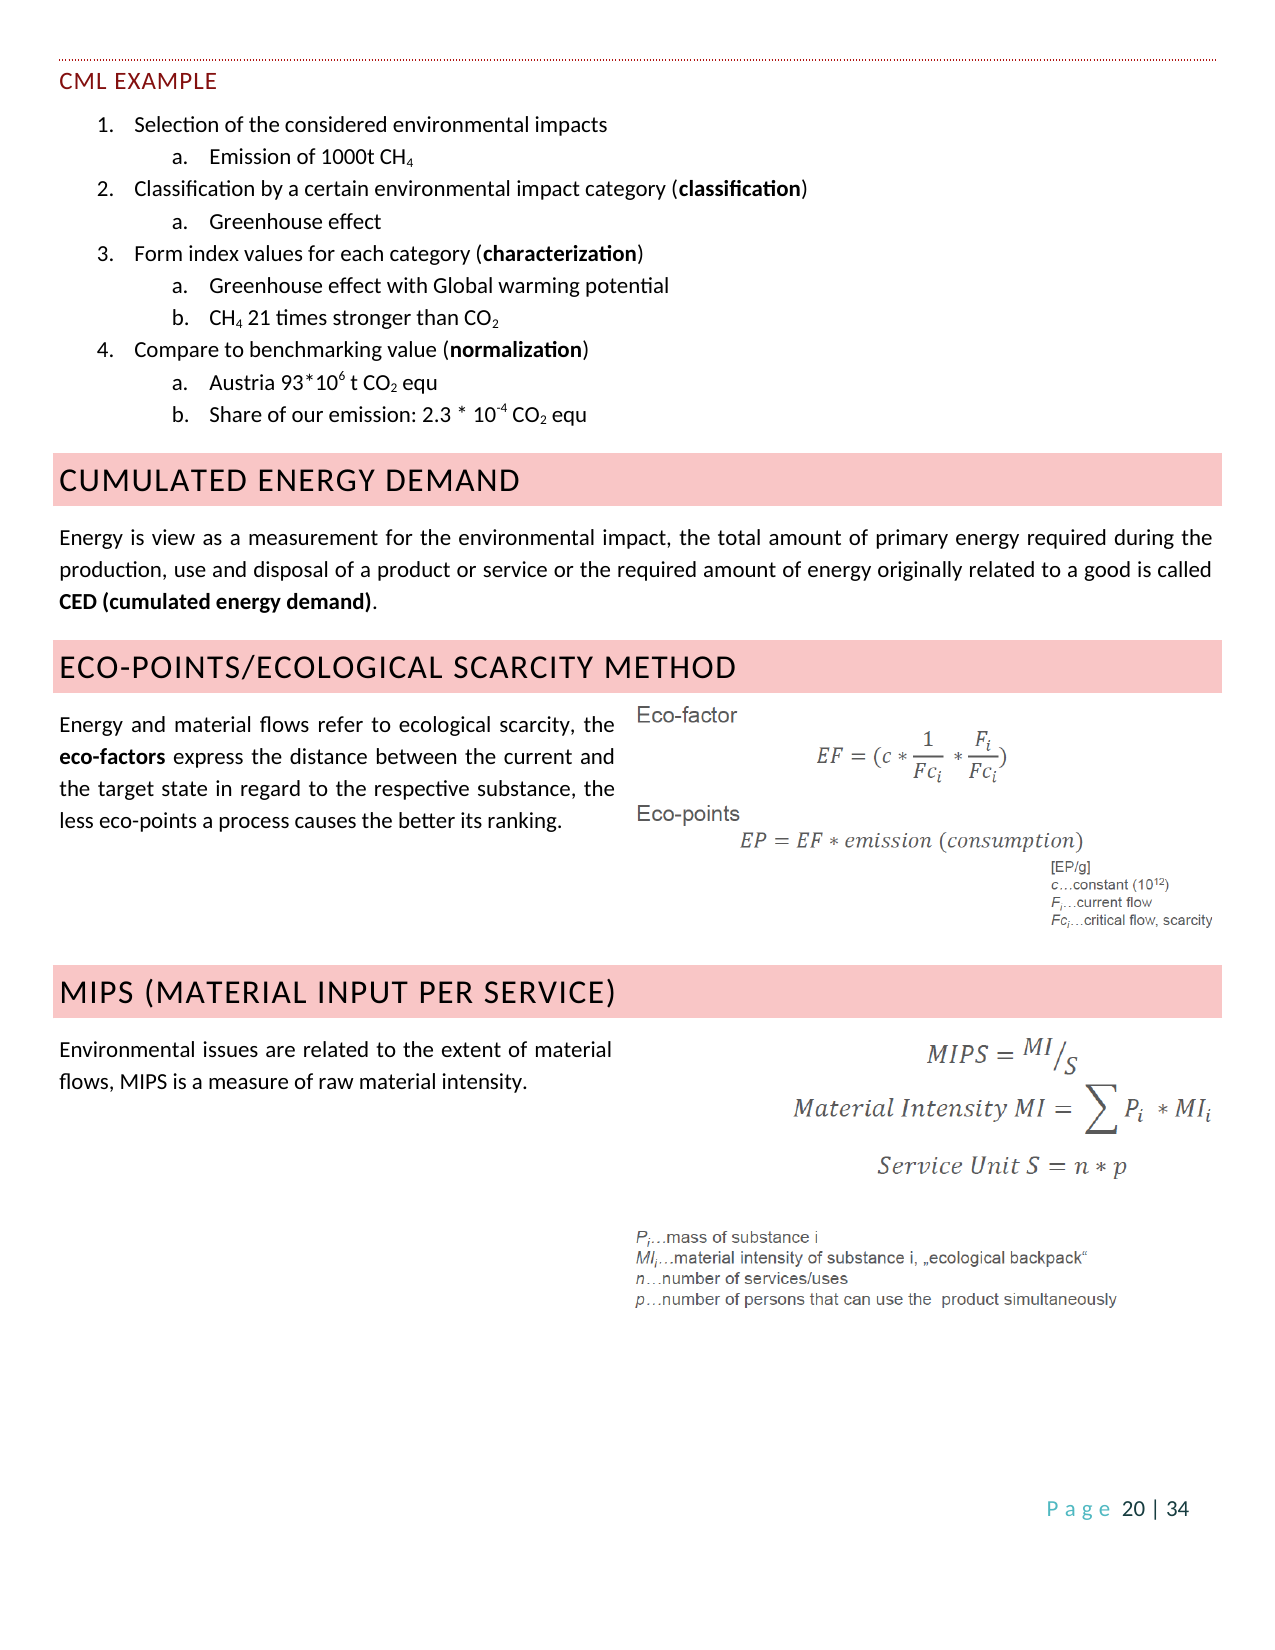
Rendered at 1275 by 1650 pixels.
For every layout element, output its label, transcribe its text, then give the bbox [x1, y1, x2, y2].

list Classification by a certain environmental impact category (classification) [97, 174, 1216, 203]
text Energy and material flows refer to ecological scarcity, the eco-factors express the distance between the current and the target state in regard to the respective substance, the less eco-points a process causes the better its ranking. [59, 710, 634, 834]
subtitle Eco-points/ecological scarcity method [59, 646, 1216, 687]
subtitle Cumulated Energy demand [59, 459, 1216, 500]
list Form index values for each category (characterization) [97, 239, 1216, 267]
picture [631, 1035, 1213, 1310]
picture [634, 699, 1213, 928]
subtitle MIPS (Material Input per service) [59, 972, 1216, 1012]
text Environmental issues are related to the extent of material flows, MIPS is a measure of raw material intensity. [59, 1035, 631, 1095]
text Energy is view as a measurement for the environmental impact, the total amount of primary energy required during the production, use and disposal of a product or service or the required amount of energy originally related to a good is called CED (cumulated energy demand). [59, 523, 1216, 615]
list Austria 93*106 t CO2 equ [172, 368, 1216, 396]
list Compare to benchmarking value (normalization) [97, 336, 1216, 363]
list Greenhouse effect [172, 207, 1216, 235]
list Selection of the considered environmental impacts [97, 110, 1216, 138]
subtitle CML Example [59, 59, 1216, 95]
list CH4 21 times stronger than CO2 [172, 303, 1216, 331]
list Share of our emission: 2.3 * 10-4 CO2 equ [172, 400, 1216, 428]
list Emission of 1000t CH4 [172, 142, 1216, 170]
list Greenhouse effect with Global warming potential [172, 271, 1216, 299]
